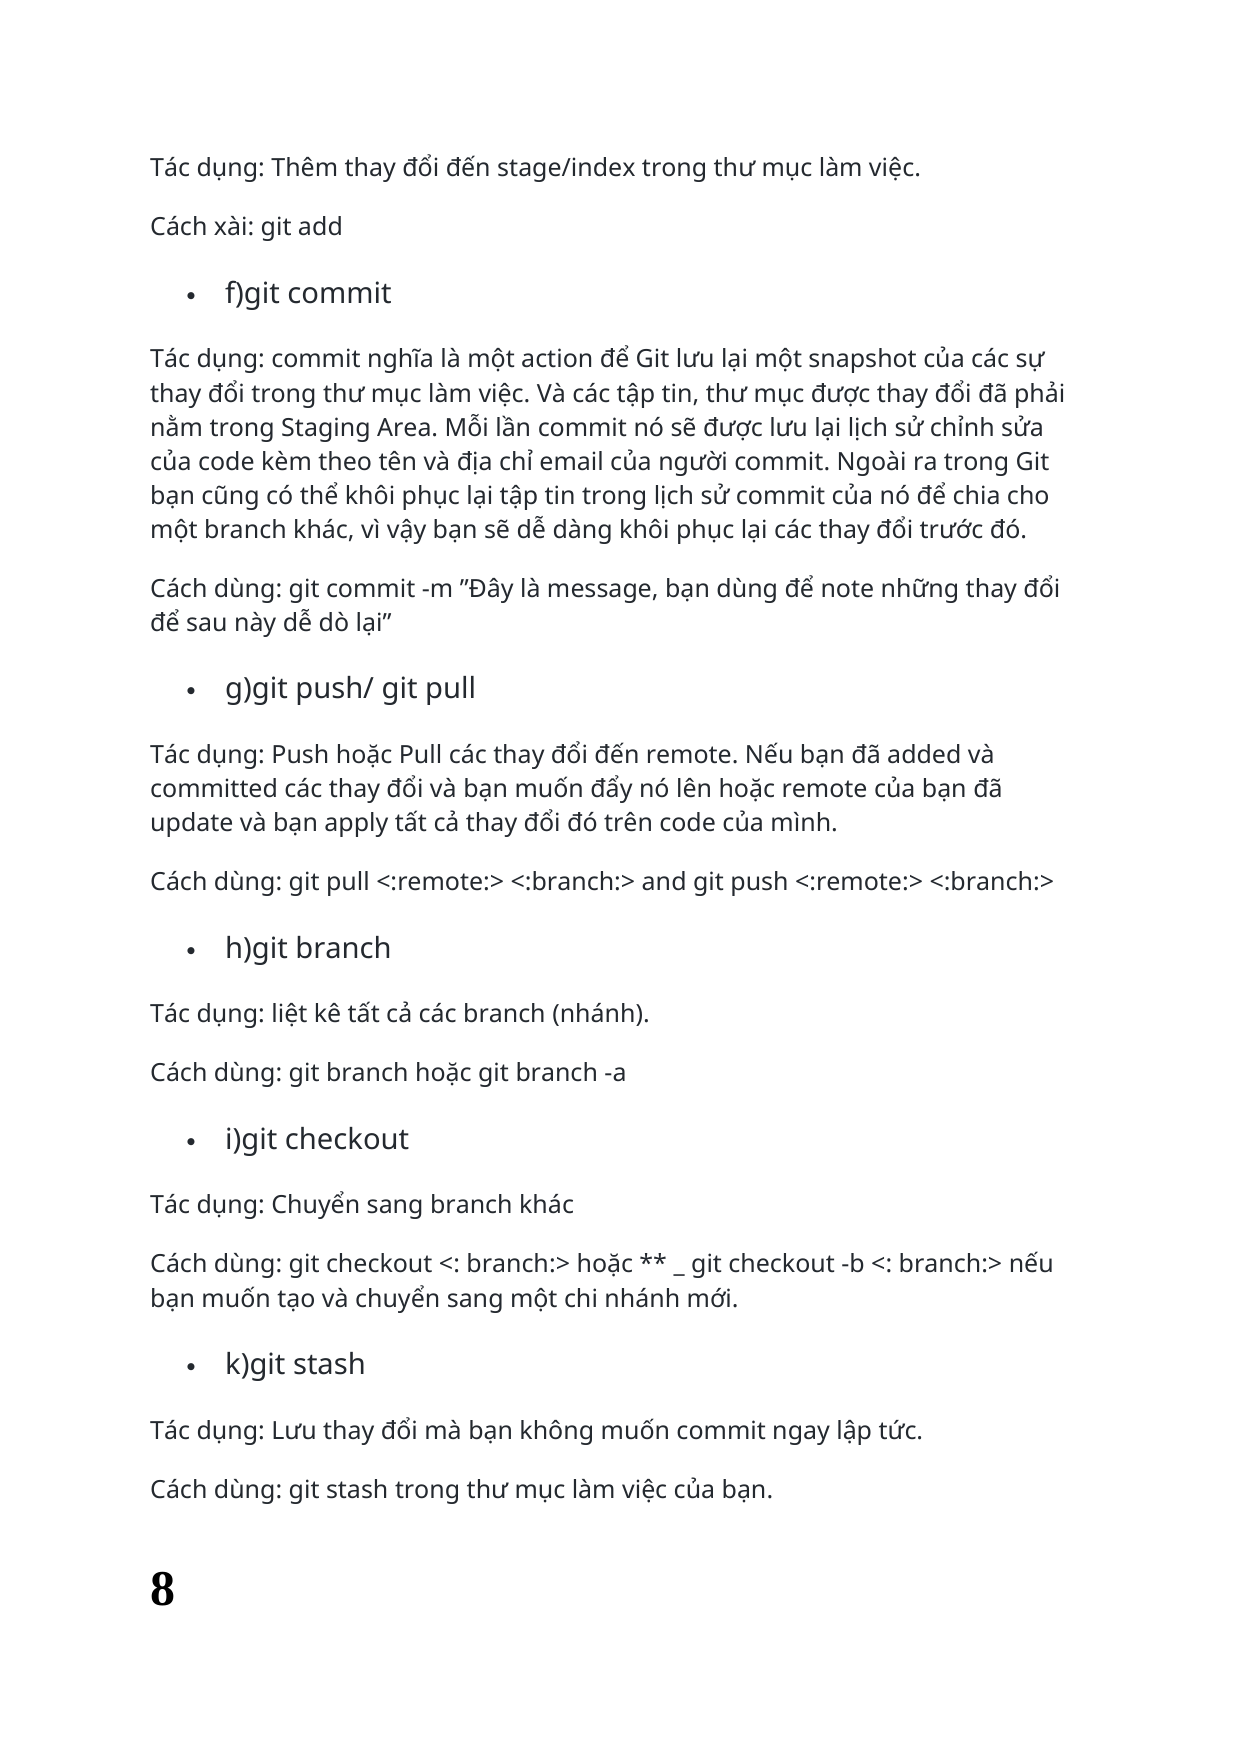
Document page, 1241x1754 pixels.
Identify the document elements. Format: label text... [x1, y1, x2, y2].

list f)git commit [187, 272, 1090, 312]
text Tác dụng: commit nghĩa là một action để Git lưu lại một snapshot của các sự thay đổi trong thư mục làm việc. Và các tập tin, thư mục được thay đổi đã phải nằm trong Staging Area. Mỗi lần commit nó sẽ được lưu lại lịch sử chỉnh sửa của code kèm theo tên và địa chỉ email của người commit. Ngoài ra trong Git bạn cũng có thể khôi phục lại tập tin trong lịch sử commit của nó để chia cho một branch khác, vì vậy bạn sẽ dễ dàng khôi phục lại các thay đổi trước đó. [150, 341, 1090, 546]
text Tác dụng: liệt kê tất cả các branch (nhánh). [150, 996, 1090, 1030]
text Cách dùng: git stash trong thư mục làm việc của bạn. [150, 1471, 1090, 1505]
text Cách dùng: git branch hoặc git branch -a [150, 1055, 1090, 1089]
text Tác dụng: Lưu thay đổi mà bạn không muốn commit ngay lập tức. [150, 1412, 1090, 1446]
text Tác dụng: Push hoặc Pull các thay đổi đến remote. Nếu bạn đã added và committed các thay đổi và bạn muốn đẩy nó lên hoặc remote của bạn đã update và bạn apply tất cả thay đổi đó trên code của mình. [150, 737, 1090, 839]
text Cách dùng: git checkout <: branch:> hoặc ** _ git checkout -b <: branch:> nếu bạn muốn tạo và chuyển sang một chi nhánh mới. [150, 1246, 1090, 1314]
text Cách dùng: git pull <:remote:> <:branch:> and git push <:remote:> <:branch:> [150, 864, 1090, 898]
list g)git push/ git pull [187, 668, 1090, 707]
list h)git branch [187, 927, 1090, 967]
list k)git stash [187, 1343, 1090, 1383]
text Tác dụng: Chuyển sang branch khác [150, 1187, 1090, 1221]
list i)git checkout [187, 1118, 1090, 1158]
text Cách xài: git add [150, 209, 1090, 243]
text Cách dùng: git commit -m ”Đây là message, bạn dùng để note những thay đổi để sau này dễ dò lại” [150, 571, 1090, 639]
text Tác dụng: Thêm thay đổi đến stage/index trong thư mục làm việc. [150, 150, 1090, 184]
